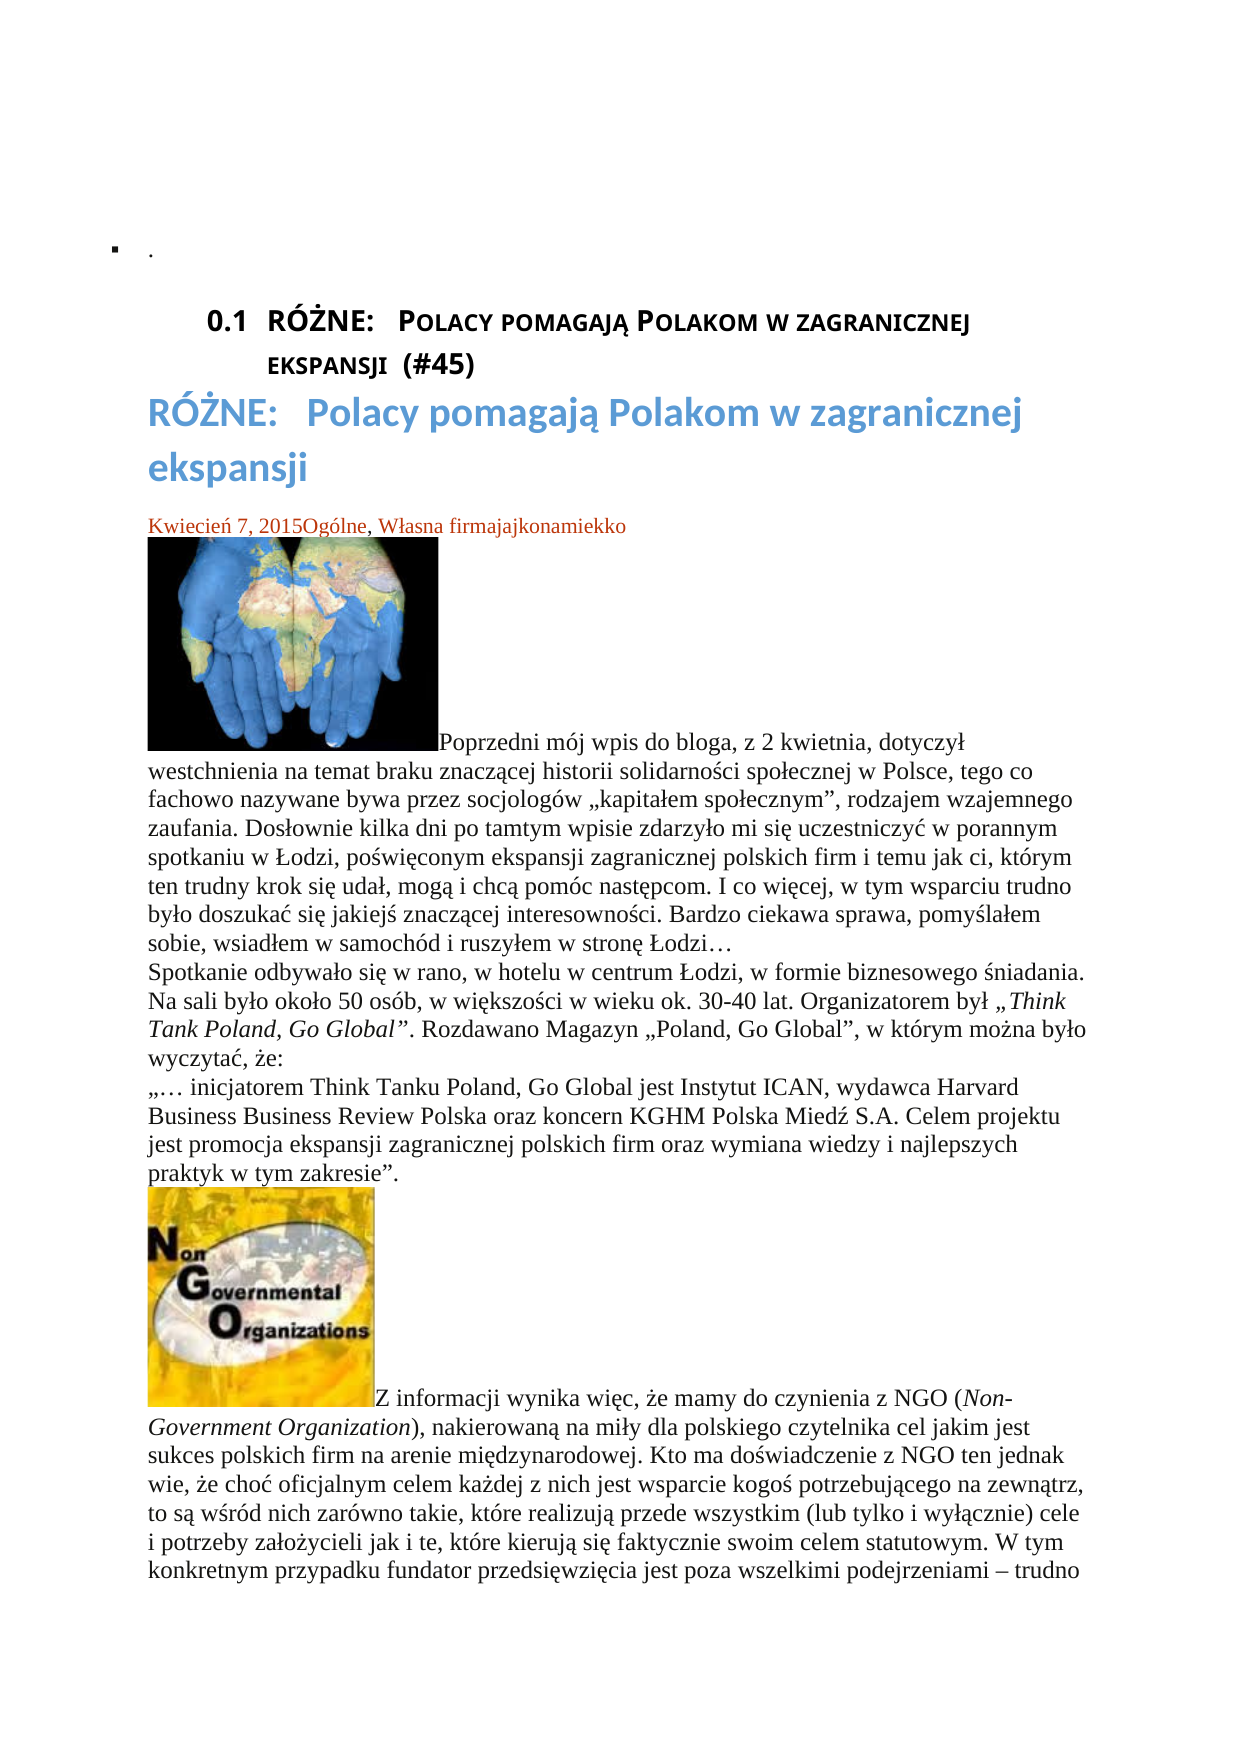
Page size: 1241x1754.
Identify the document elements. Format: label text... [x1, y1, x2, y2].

list . [110, 234, 1093, 263]
picture [147, 537, 439, 751]
text Poprzedni mój wpis do bloga, z 2 kwietnia, dotyczył westchnienia na temat braku znaczącej historii solidarności społecznej w Polsce, tego co fachowo nazywane bywa przez socjologów „kapitałem społecznym”, rodzajem wzajemnego zaufania. Dosłownie kilka dni po tamtym wpisie zdarzyło mi się uczestniczyć w porannym spotkaniu w Łodzi, poświęconym ekspansji zagranicznej polskich firm i temu jak ci, którym ten trudny krok się udał, mogą i chcą pomóc następcom. I co więcej, w tym wsparciu trudno było doszukać się jakiejś znaczącej interesowności. Bardzo ciekawa sprawa, pomyślałem sobie, wsiadłem w samochód i ruszyłem w stronę Łodzi… [148, 538, 1093, 957]
picture [147, 1187, 375, 1407]
text Spotkanie odbywało się w rano, w hotelu w centrum Łodzi, w formie biznesowego śniadania. Na sali było około 50 osób, w większości w wieku ok. 30-40 lat. Organizatorem był „Think Tank Poland, Go Global”. Rozdawano Magazyn „Poland, Go Global”, w którym można było wyczytać, że: „… inicjatorem Think Tanku Poland, Go Global jest Instytut ICAN, wydawca Harvard Business Business Review Polska oraz koncern KGHM Polska Miedź S.A. Celem projektu jest promocja ekspansji zagranicznej polskich firm oraz wymiana wiedzy i najlepszych praktyk w tym zakresie”. [148, 957, 1093, 1187]
subtitle RÓŻNE: Polacy pomagają Polakom w zagranicznej ekspansji (#45) [207, 301, 1093, 383]
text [148, 1187, 1093, 1584]
text RÓŻNE: Polacy pomagają Polakom w zagranicznej ekspansji [148, 386, 1093, 492]
text Kwiecień 7, 2015Ogólne, Własna firmajajkonamiekko [148, 513, 1093, 538]
